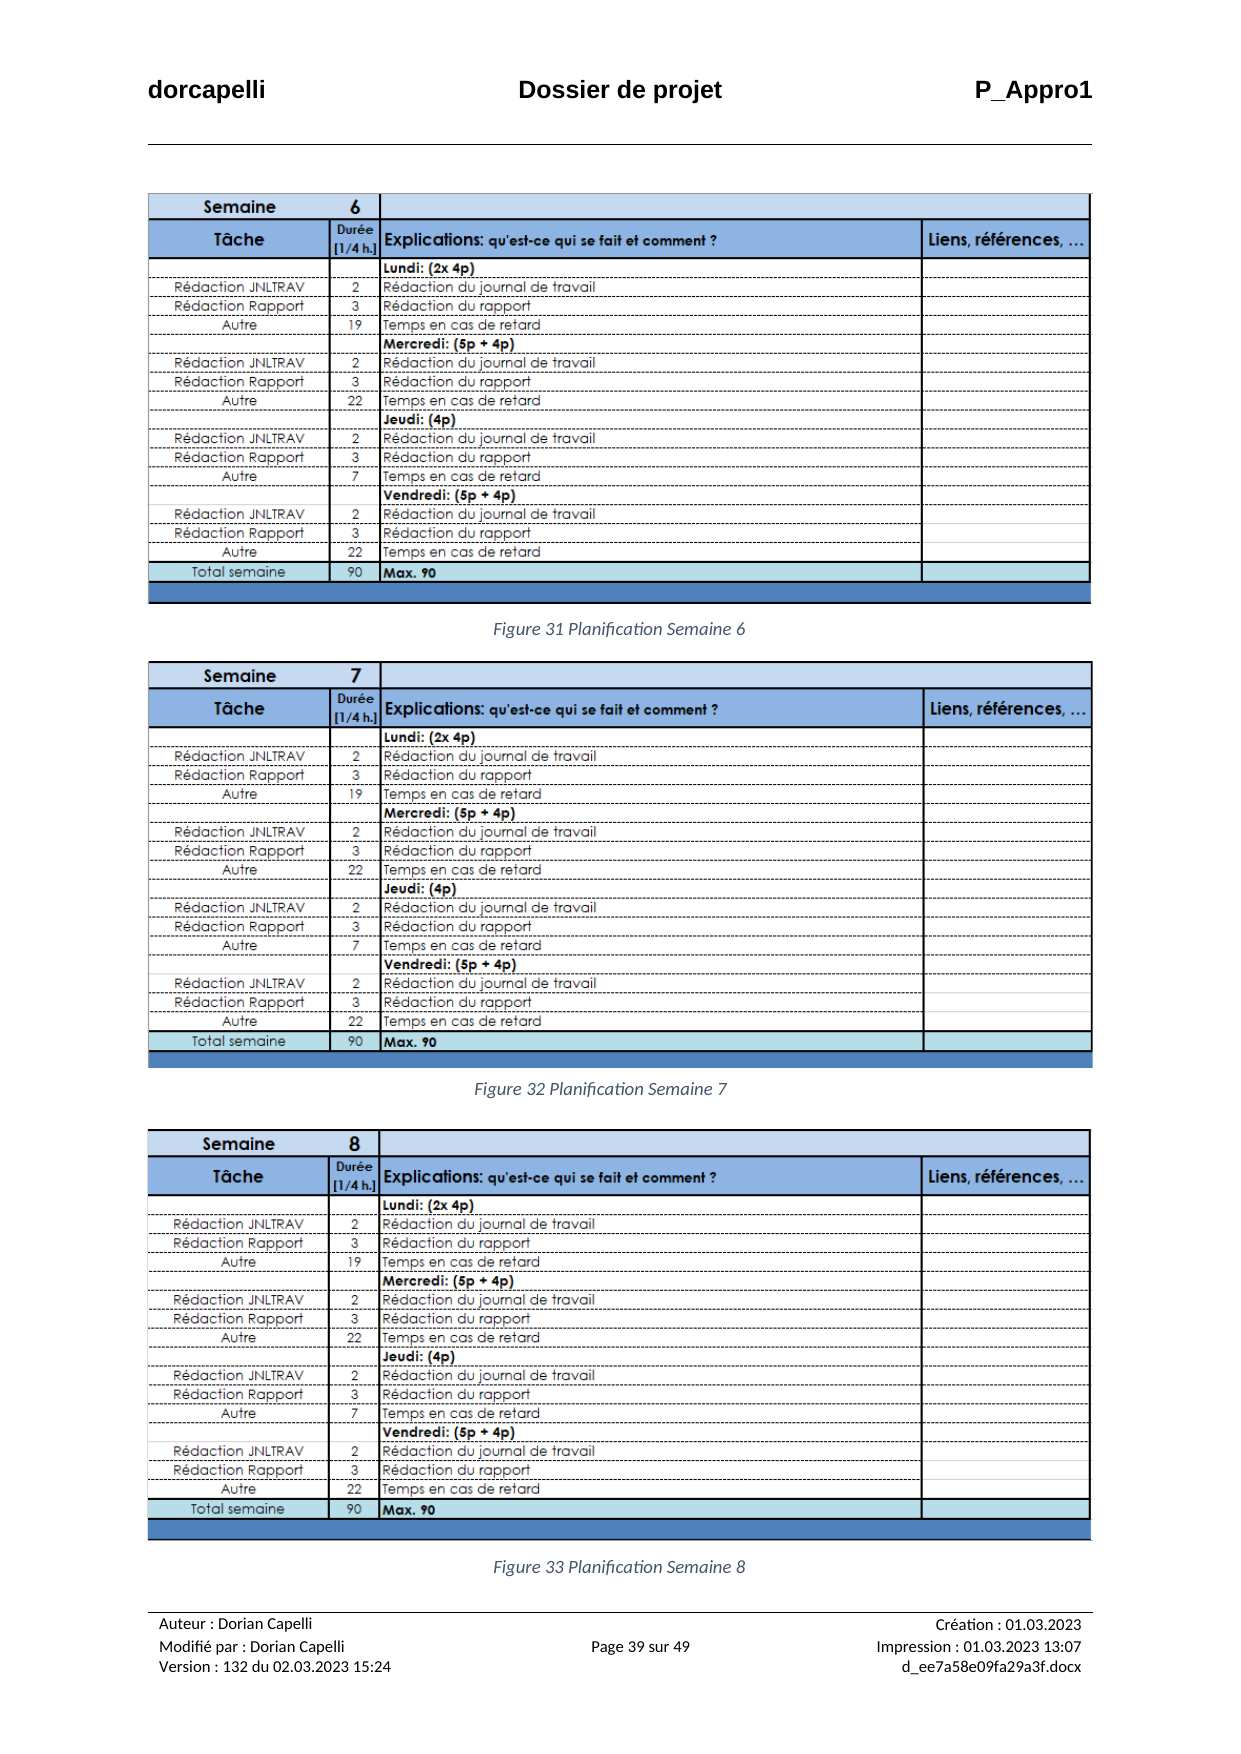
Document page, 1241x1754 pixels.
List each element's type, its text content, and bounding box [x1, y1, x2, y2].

picture [147, 193, 1093, 604]
picture [147, 1129, 1093, 1541]
picture [147, 661, 1093, 1068]
